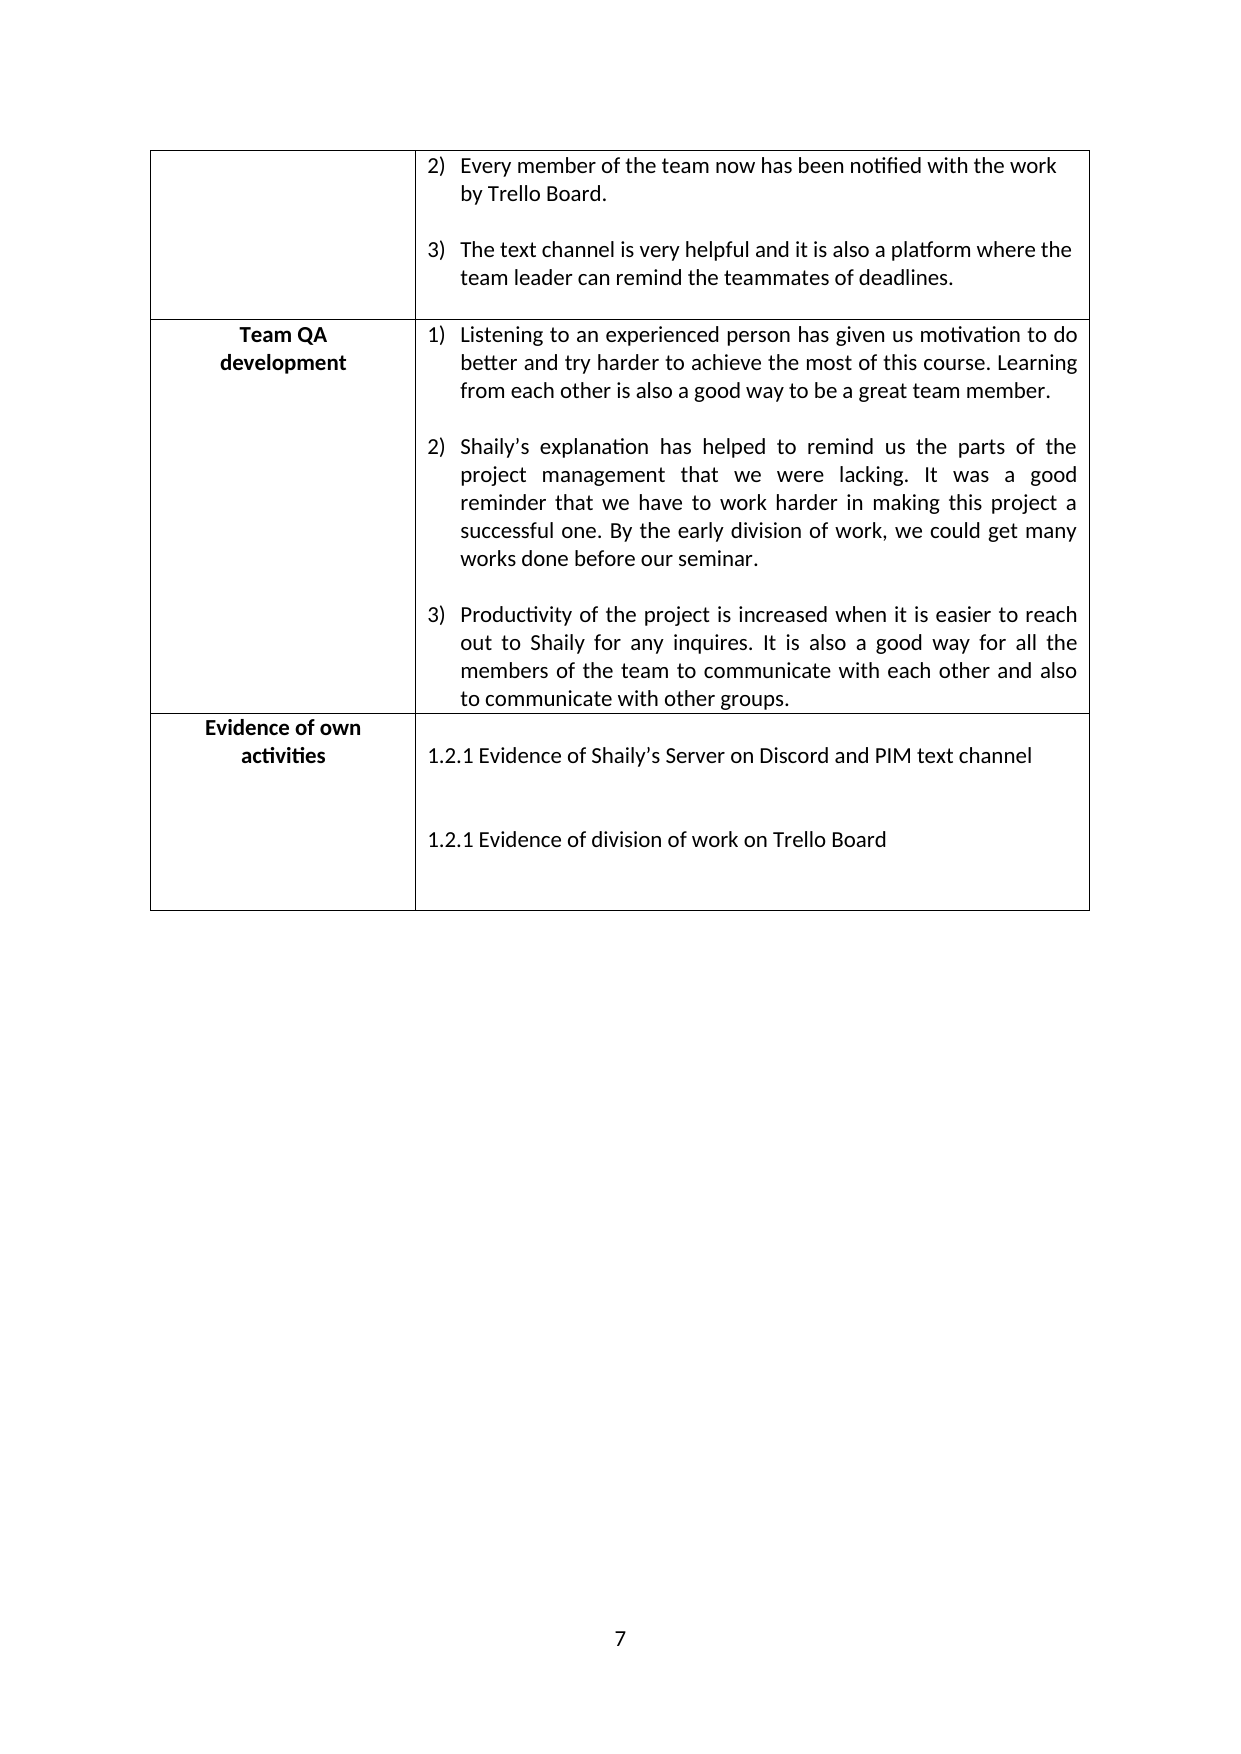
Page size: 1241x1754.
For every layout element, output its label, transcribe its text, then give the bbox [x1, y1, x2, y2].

table_cell Team QA development [151, 320, 415, 712]
table_cell Evidence of own activities [151, 714, 415, 910]
table_cell Listening to an experienced person has given us motivation to do better and try harder to achieve the most of this course. Learning from each other is also a good way to be a great team member. Shaily’s explanation has helped to remind us the parts of the project management that we were lacking. It was a good reminder that we have to work harder in making this project a successful one. By the early division of work, we could get many works done before our seminar. Productivity of the project is increased when it is easier to reach out to Shaily for any inquires. It is also a good way for all the members of the team to communicate with each other and also to communicate with other groups. [416, 320, 1089, 712]
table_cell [416, 151, 1089, 319]
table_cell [151, 151, 415, 319]
table_cell 1.2.1 Evidence of Shaily’s Server on Discord and PIM text channel 1.2.1 Evidence of division of work on Trello Board [416, 714, 1089, 910]
